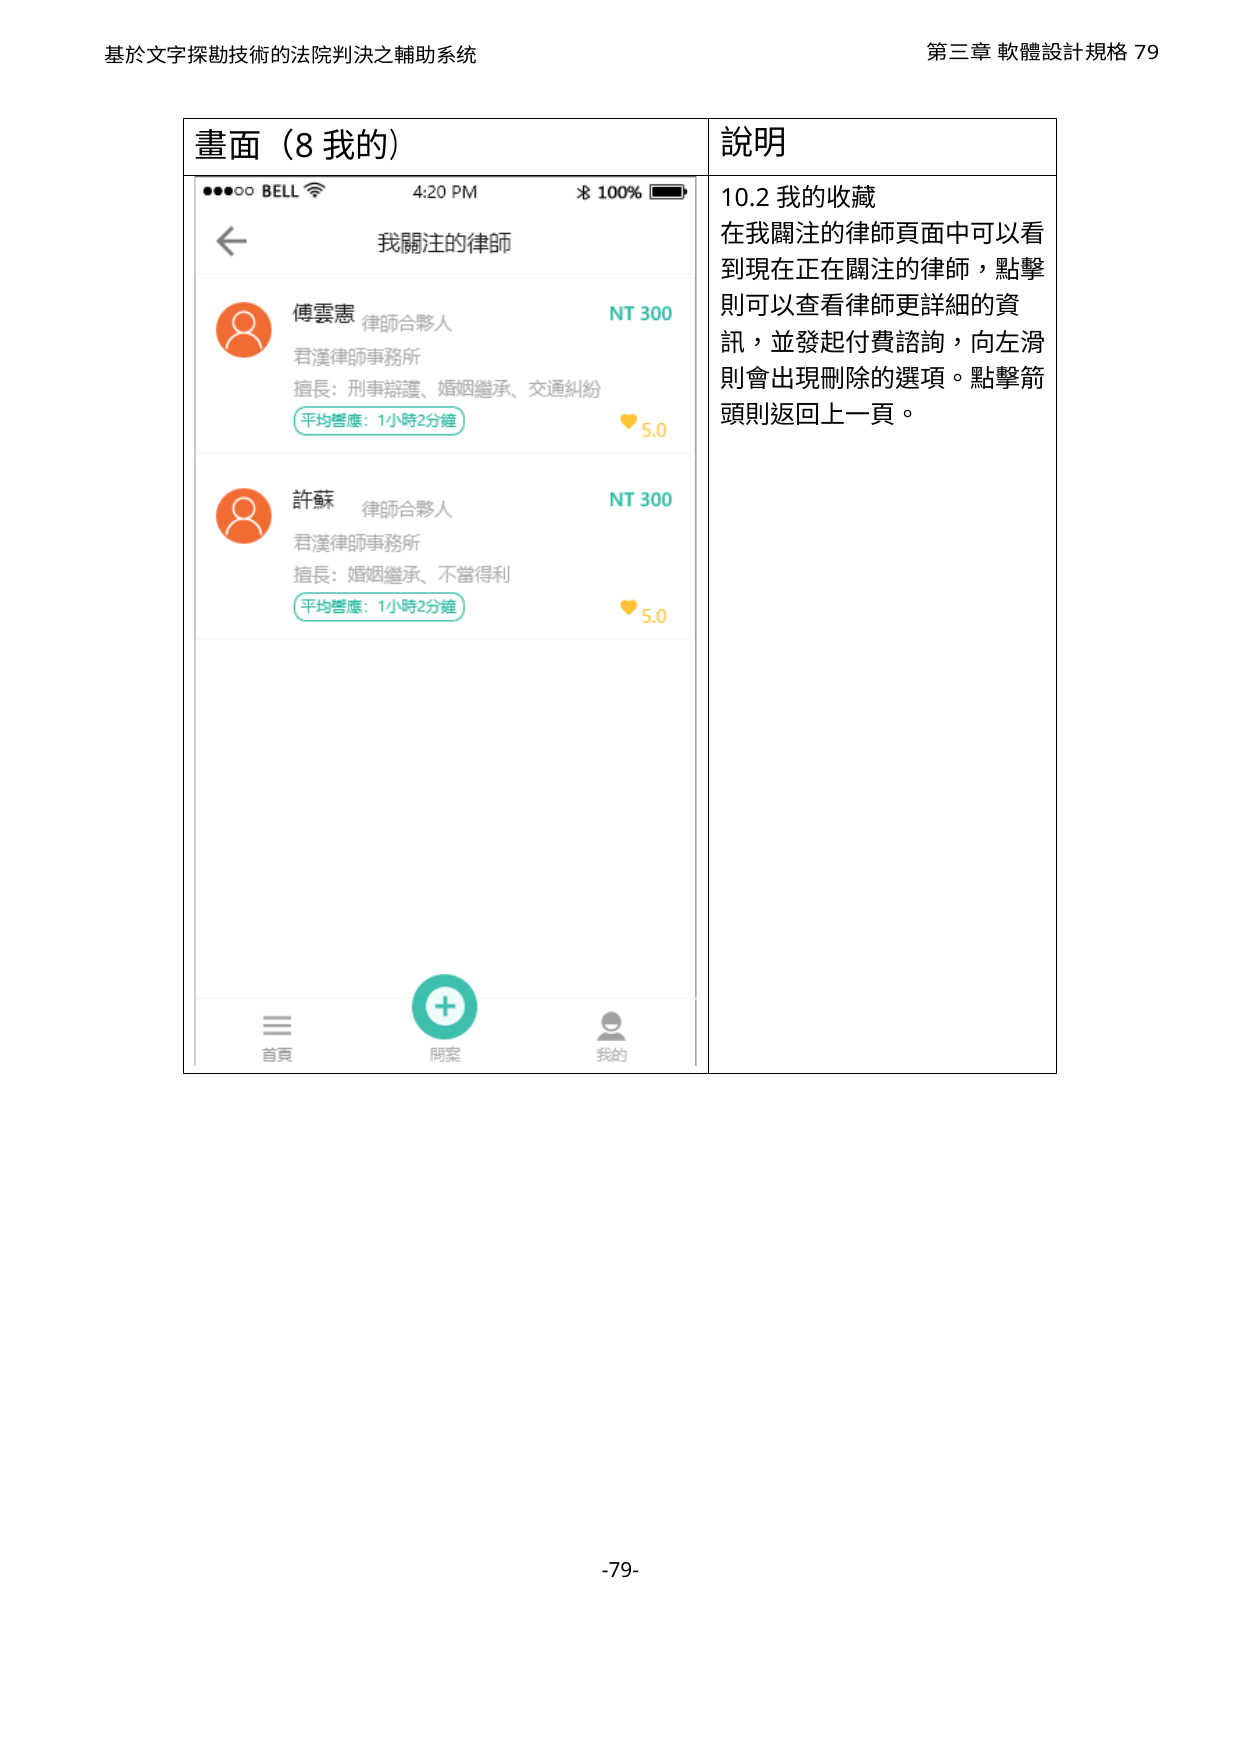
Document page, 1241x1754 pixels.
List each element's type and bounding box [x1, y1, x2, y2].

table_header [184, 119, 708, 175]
picture [194, 176, 697, 1066]
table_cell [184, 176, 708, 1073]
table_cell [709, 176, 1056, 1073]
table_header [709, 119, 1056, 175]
